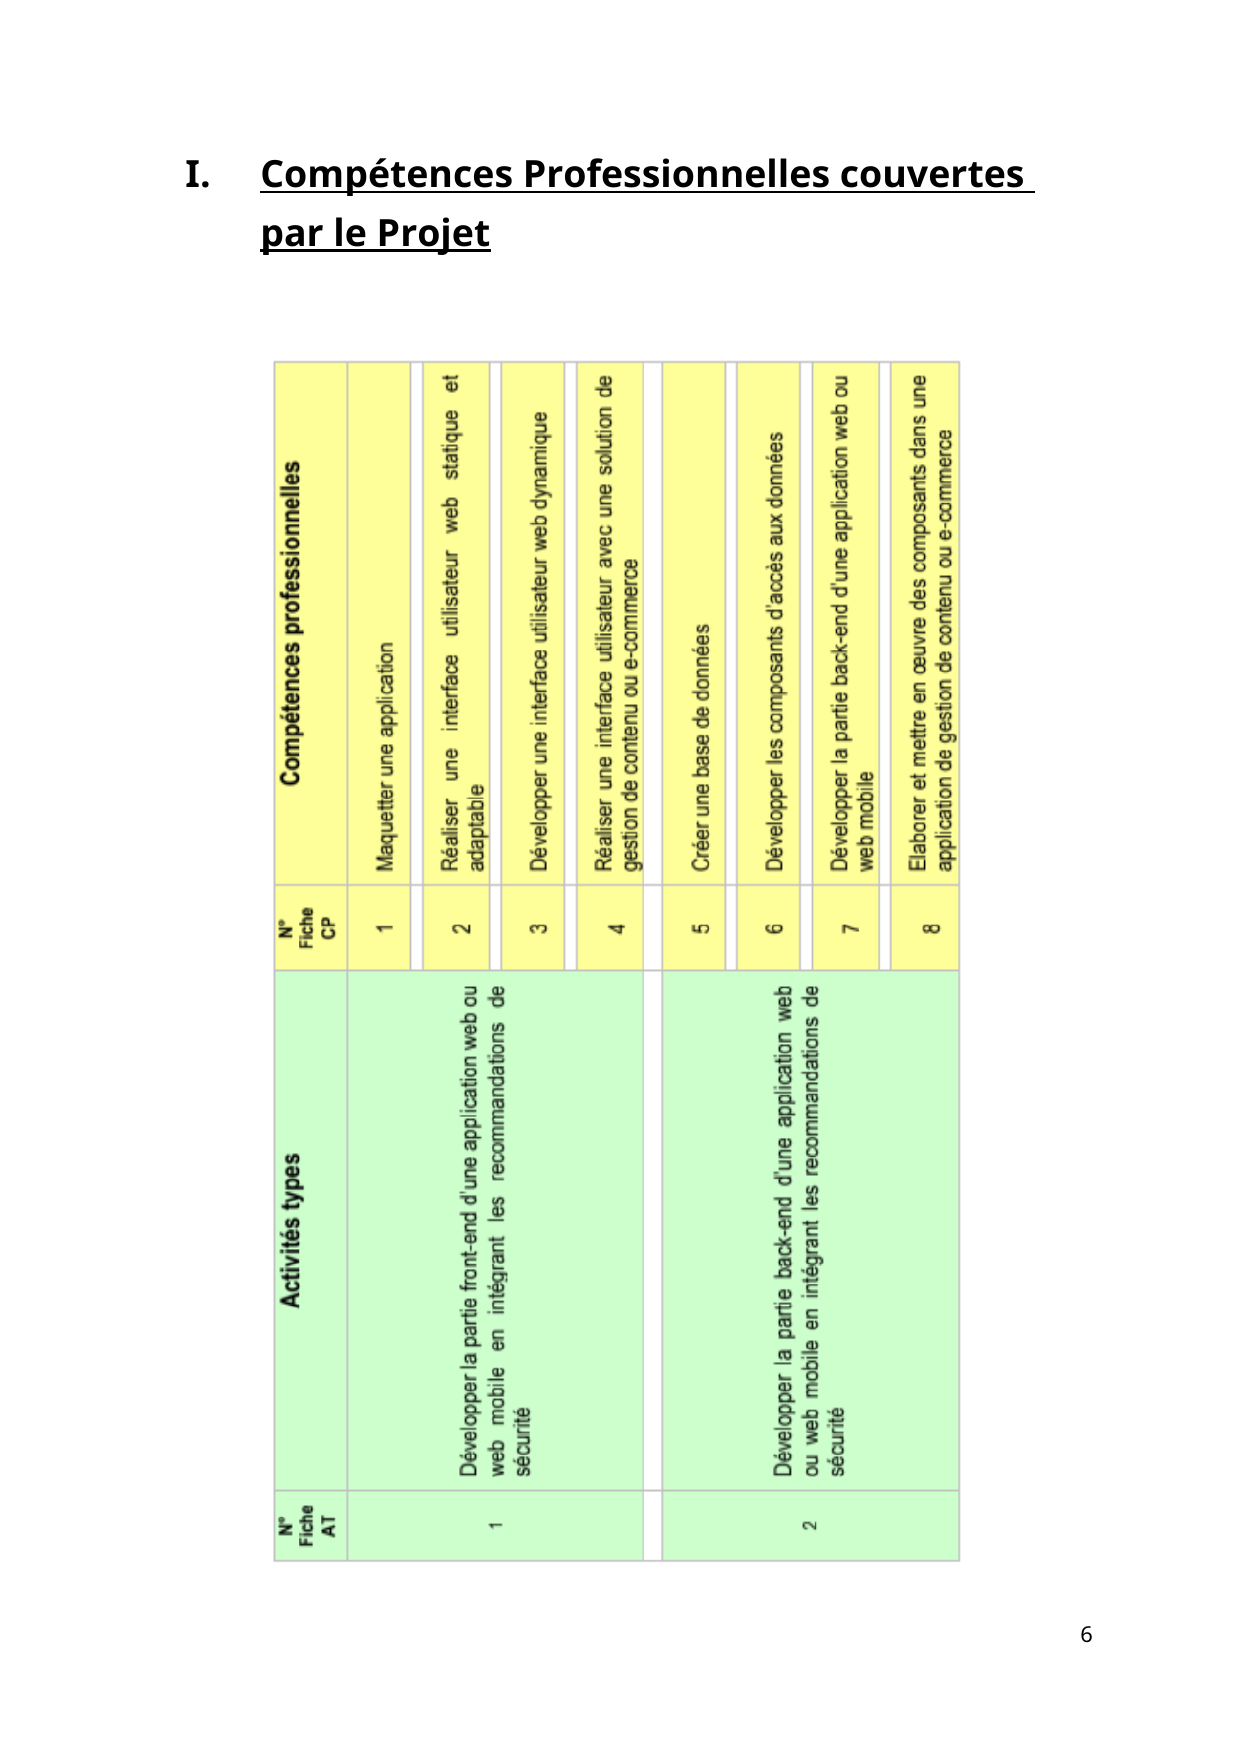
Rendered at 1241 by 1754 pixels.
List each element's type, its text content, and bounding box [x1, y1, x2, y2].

picture [258, 335, 988, 1581]
list Compétences Professionnelles couvertes par le Projet [185, 148, 1093, 257]
